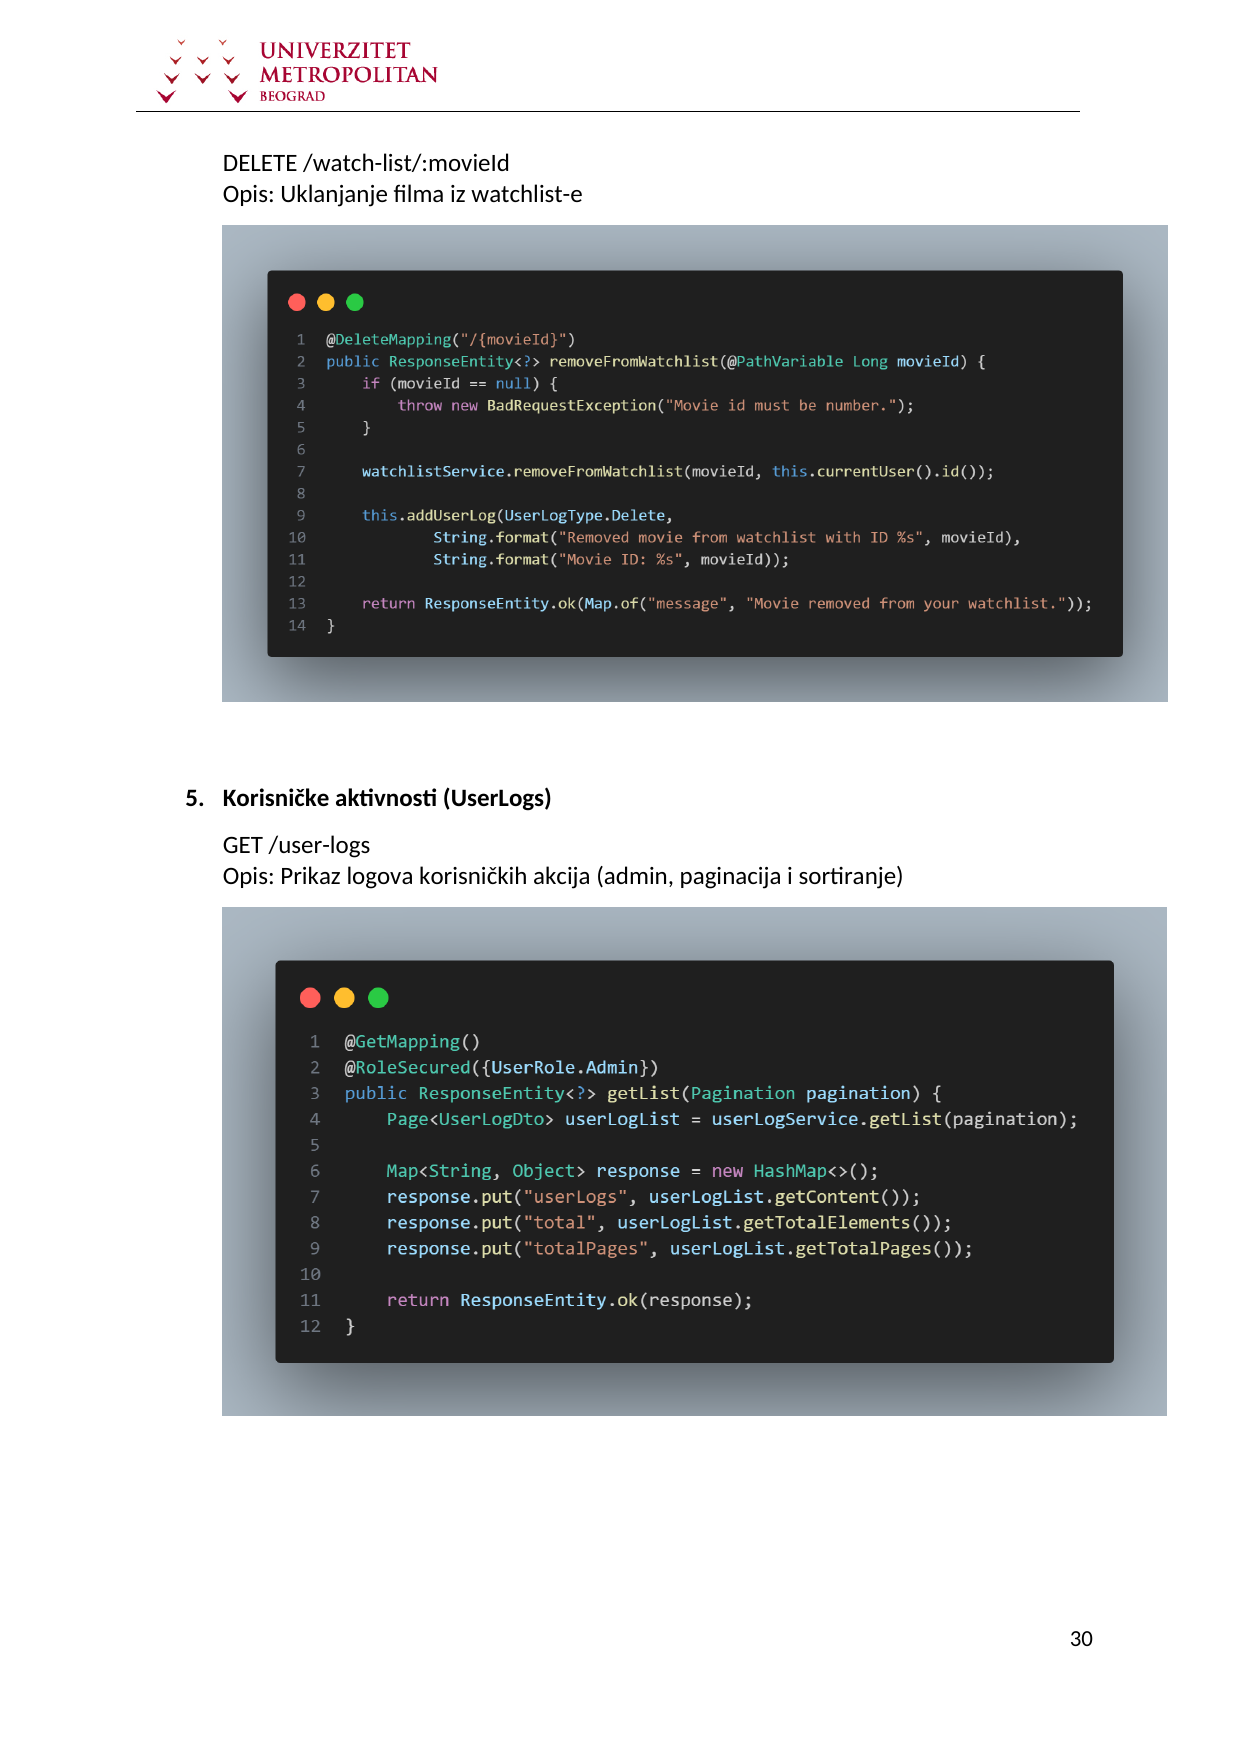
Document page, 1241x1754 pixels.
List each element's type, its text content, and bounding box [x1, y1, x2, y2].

list Korisničke aktivnosti (UserLogs) [185, 782, 1093, 813]
text Opis: Uklanjanje filma iz watchlist-e [223, 178, 1093, 209]
text Opis: Prikaz logova korisničkih akcija (admin, paginacija i sortiranje) [223, 860, 1093, 891]
picture [147, 29, 447, 111]
text DELETE /watch-list/:movieId [223, 148, 1093, 178]
picture [222, 225, 1168, 702]
text GET /user-logs [223, 830, 1093, 860]
picture [222, 907, 1167, 1416]
